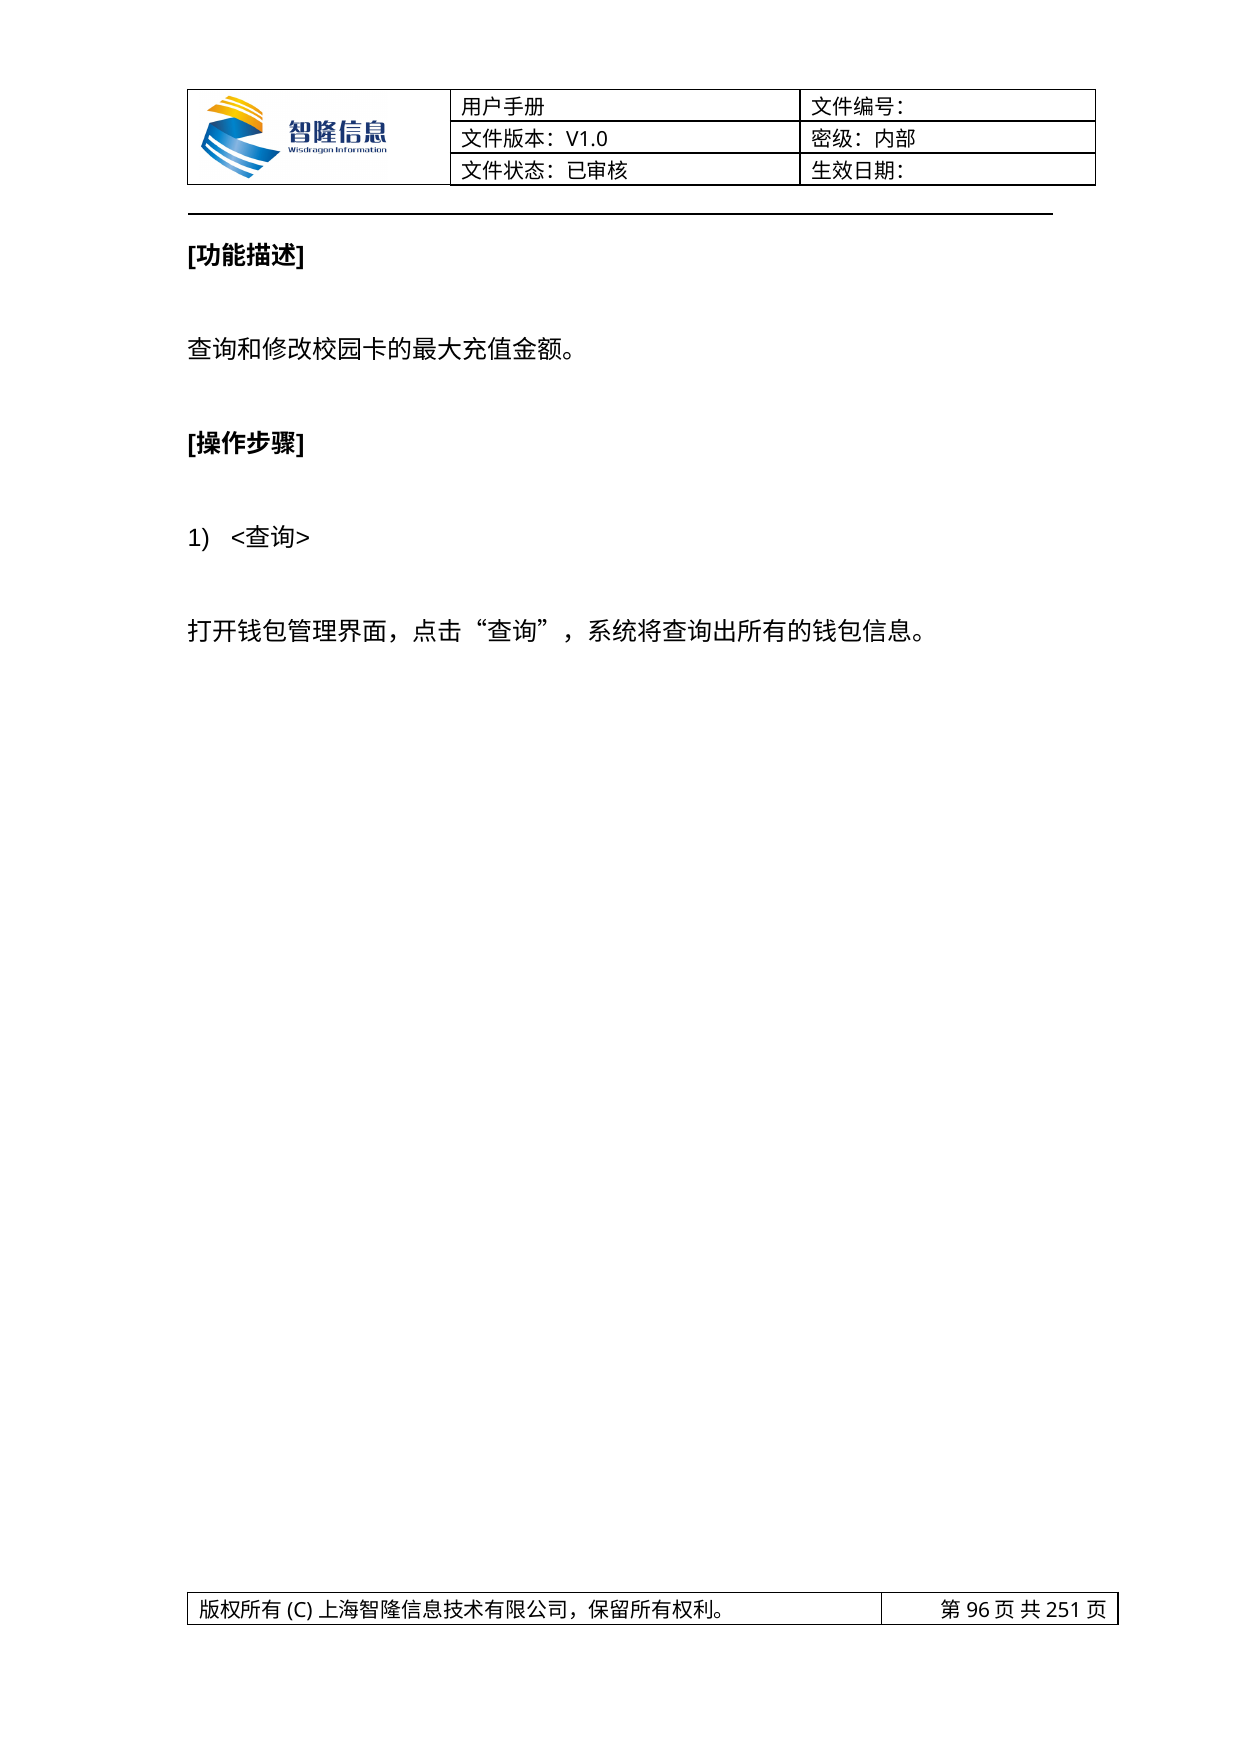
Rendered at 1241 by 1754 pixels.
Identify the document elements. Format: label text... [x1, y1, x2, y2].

picture [198, 91, 388, 183]
text [功能描述] [187, 221, 1053, 286]
text 打开钱包管理界面，点击“查询”，系统将查询出所有的钱包信息。 [187, 597, 1053, 662]
text [操作步骤] [187, 409, 1053, 474]
text 查询和修改校园卡的最大充值金额。 [187, 315, 1053, 380]
text 1) <查询> [187, 503, 1053, 568]
